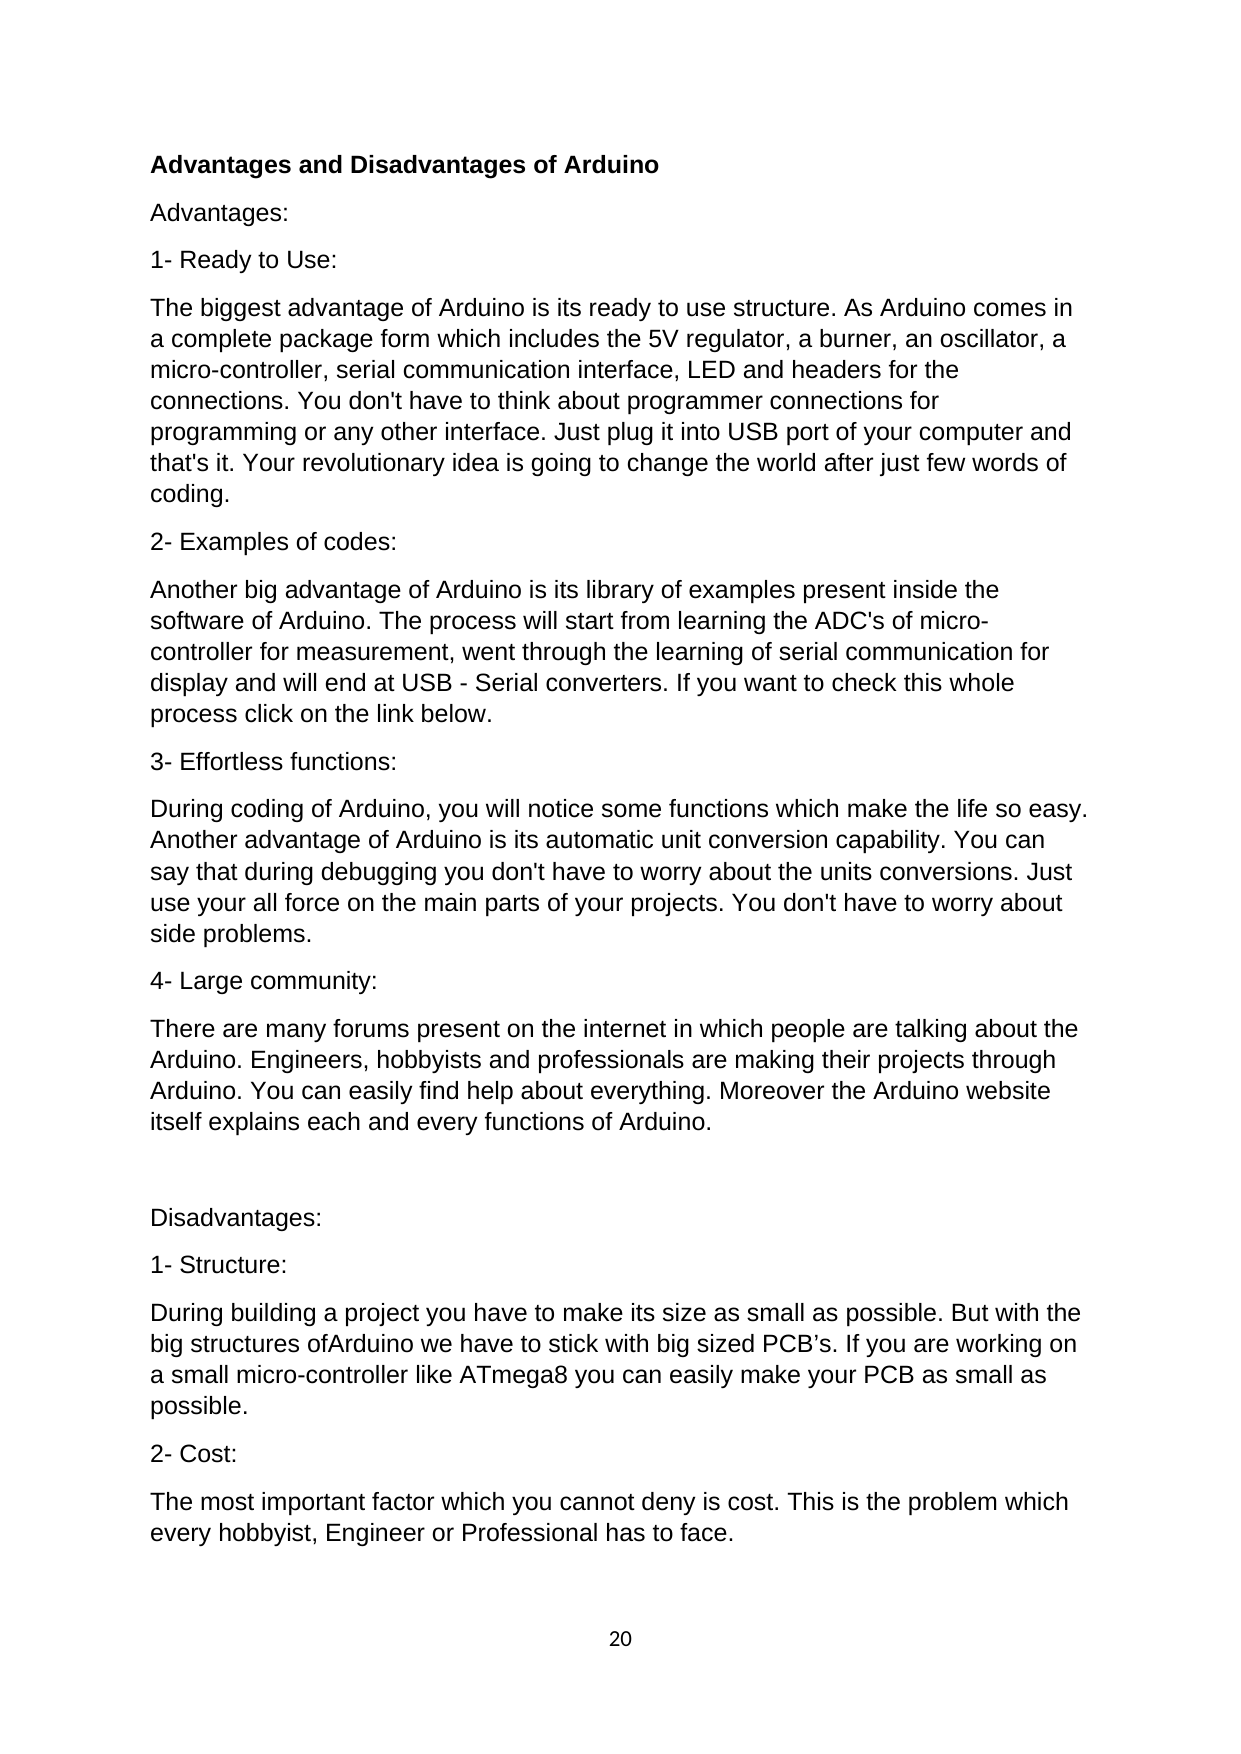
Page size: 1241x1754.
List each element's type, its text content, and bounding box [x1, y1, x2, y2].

text 1- Structure: [150, 1250, 1090, 1279]
text There are many forums present on the internet in which people are talking about the Arduino. Engineers, hobbyists and professionals are making their projects through Arduino. You can easily find help about everything. Moreover the Arduino website itself explains each and every functions of Arduino. [150, 1014, 1090, 1136]
text 2- Cost: [150, 1439, 1090, 1467]
text 4- Large community: [150, 966, 1090, 995]
text 3- Effortless functions: [150, 747, 1090, 775]
text Advantages: [150, 198, 1090, 226]
text During building a project you have to make its size as small as possible. But with the big structures ofArduino we have to stick with big sized PCB’s. If you are working on a small micro-controller like ATmega8 you can easily make your PCB as small as possible. [150, 1298, 1090, 1420]
text The most important factor which you cannot deny is cost. This is the problem which every hobbyist, Engineer or Professional has to face. [150, 1486, 1090, 1546]
text Another big advantage of Arduino is its library of examples present inside the software of Arduino. The process will start from learning the ADC's of micro-controller for measurement, went through the learning of serial communication for display and will end at USB - Serial converters. If you want to check this whole process click on the link below. [150, 575, 1090, 728]
text Advantages and Disadvantages of Arduino [150, 150, 1090, 179]
text The biggest advantage of Arduino is its ready to use structure. As Arduino comes in a complete package form which includes the 5V regulator, a burner, an oscillator, a micro-controller, serial communication interface, LED and headers for the connections. You don't have to think about programmer connections for programming or any other interface. Just plug it into USB port of your computer and that's it. Your revolutionary idea is going to change the world after just few words of coding. [150, 293, 1090, 508]
text Disadvantages: [150, 1202, 1090, 1231]
text During coding of Arduino, you will notice some functions which make the life so easy. Another advantage of Arduino is its automatic unit conversion capability. You can say that during debugging you don't have to worry about the units conversions. Just use your all force on the main parts of your projects. You don't have to worry about side problems. [150, 794, 1090, 947]
text 1- Ready to Use: [150, 245, 1090, 274]
text 2- Examples of codes: [150, 527, 1090, 556]
